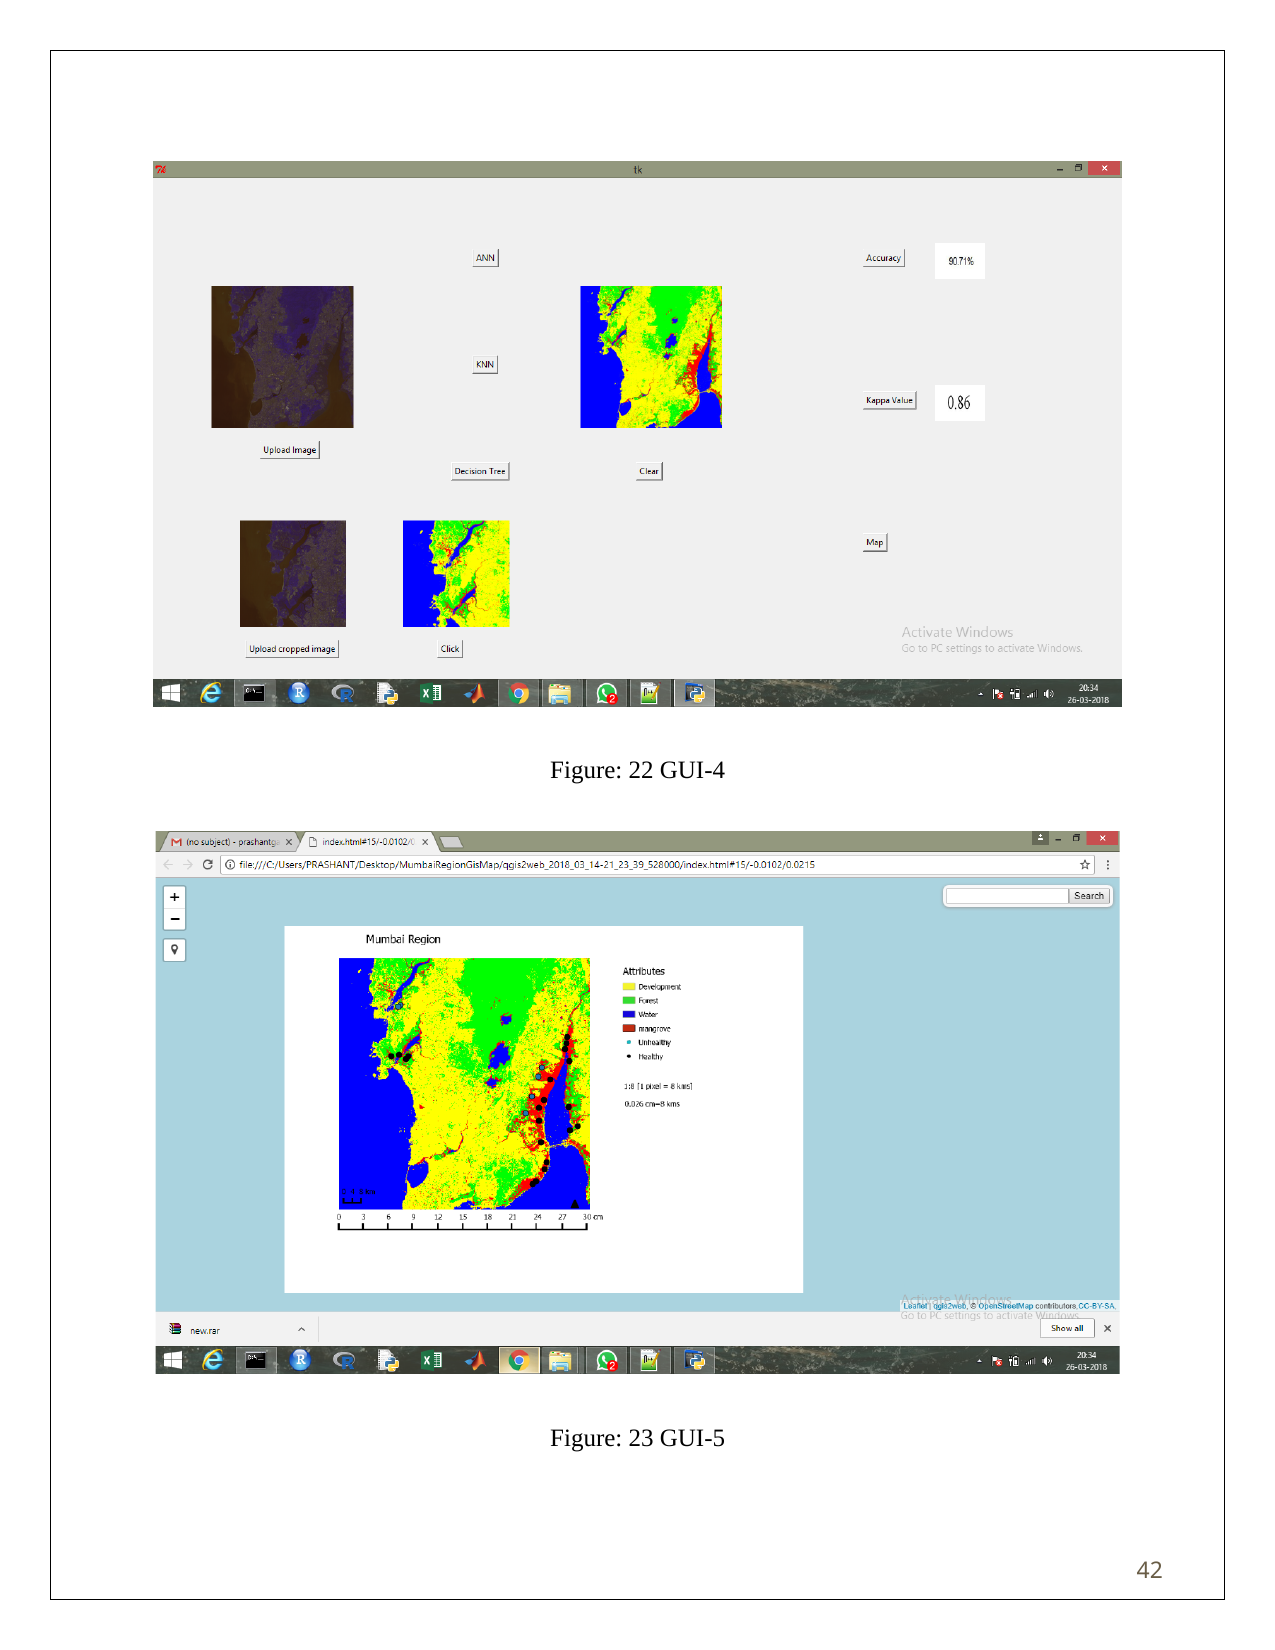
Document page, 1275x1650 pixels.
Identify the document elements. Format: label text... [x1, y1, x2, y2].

text Figure: 22 GUI-4 [112, 832, 1162, 861]
text Figure: 21 GUI-3 [112, 162, 1162, 190]
picture [153, 238, 1122, 783]
picture [155, 908, 1120, 1451]
